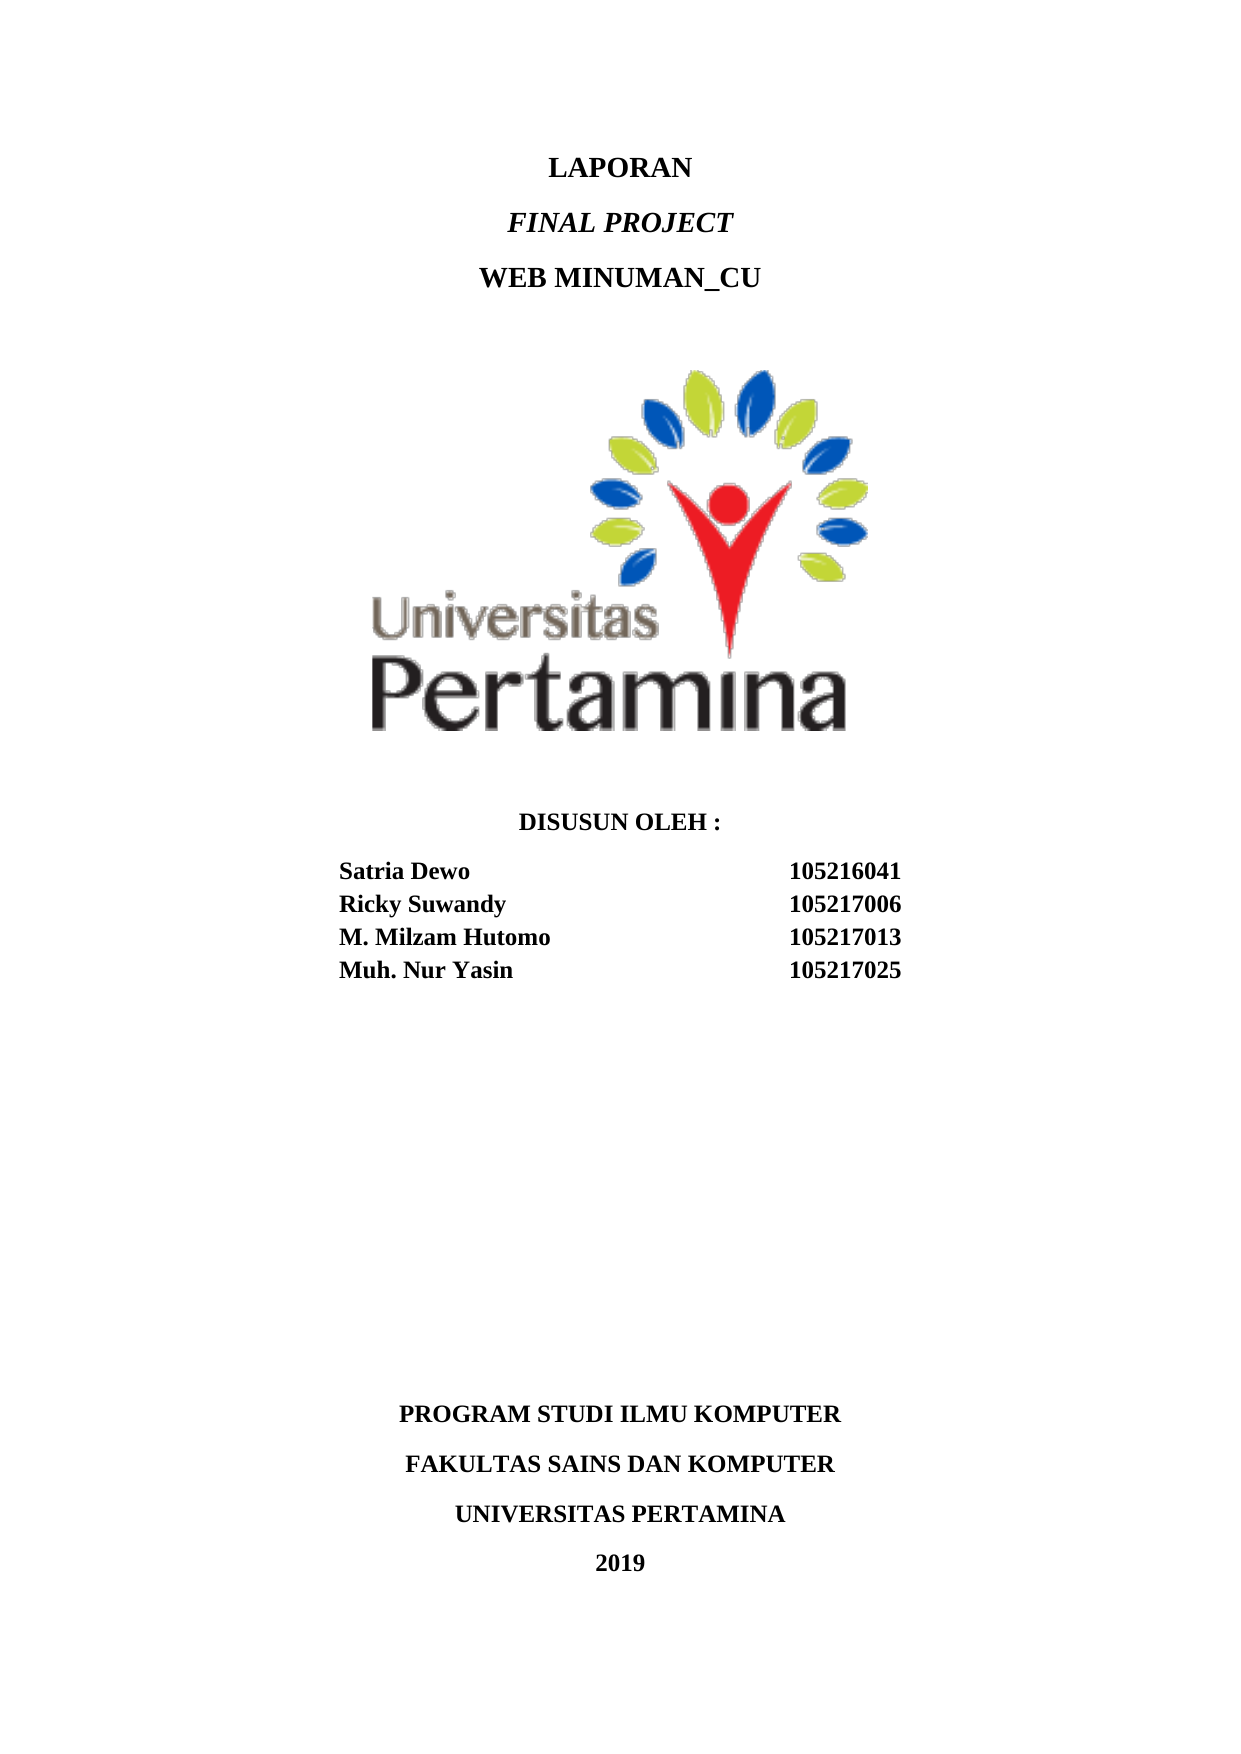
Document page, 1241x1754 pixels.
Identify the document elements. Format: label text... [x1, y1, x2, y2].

text FINAL PROJECT [150, 205, 1090, 239]
text WEB MINUMAN_CU [150, 260, 1090, 294]
text UNIVERSITAS PERTAMINA [150, 1499, 1090, 1527]
text LAPORAN [150, 150, 1090, 183]
text Satria Dewo 105216041 Ricky Suwandy 105217006 M. Milzam Hutomo 105217013 Muh. Nur Yasin 105217025 [150, 856, 1090, 1014]
text PROGRAM STUDI ILMU KOMPUTER [150, 1399, 1090, 1428]
text 2019 [150, 1548, 1090, 1577]
text FAKULTAS SAINS DAN KOMPUTER [150, 1449, 1090, 1478]
picture [372, 370, 868, 731]
text DISUSUN OLEH : [150, 807, 1090, 836]
